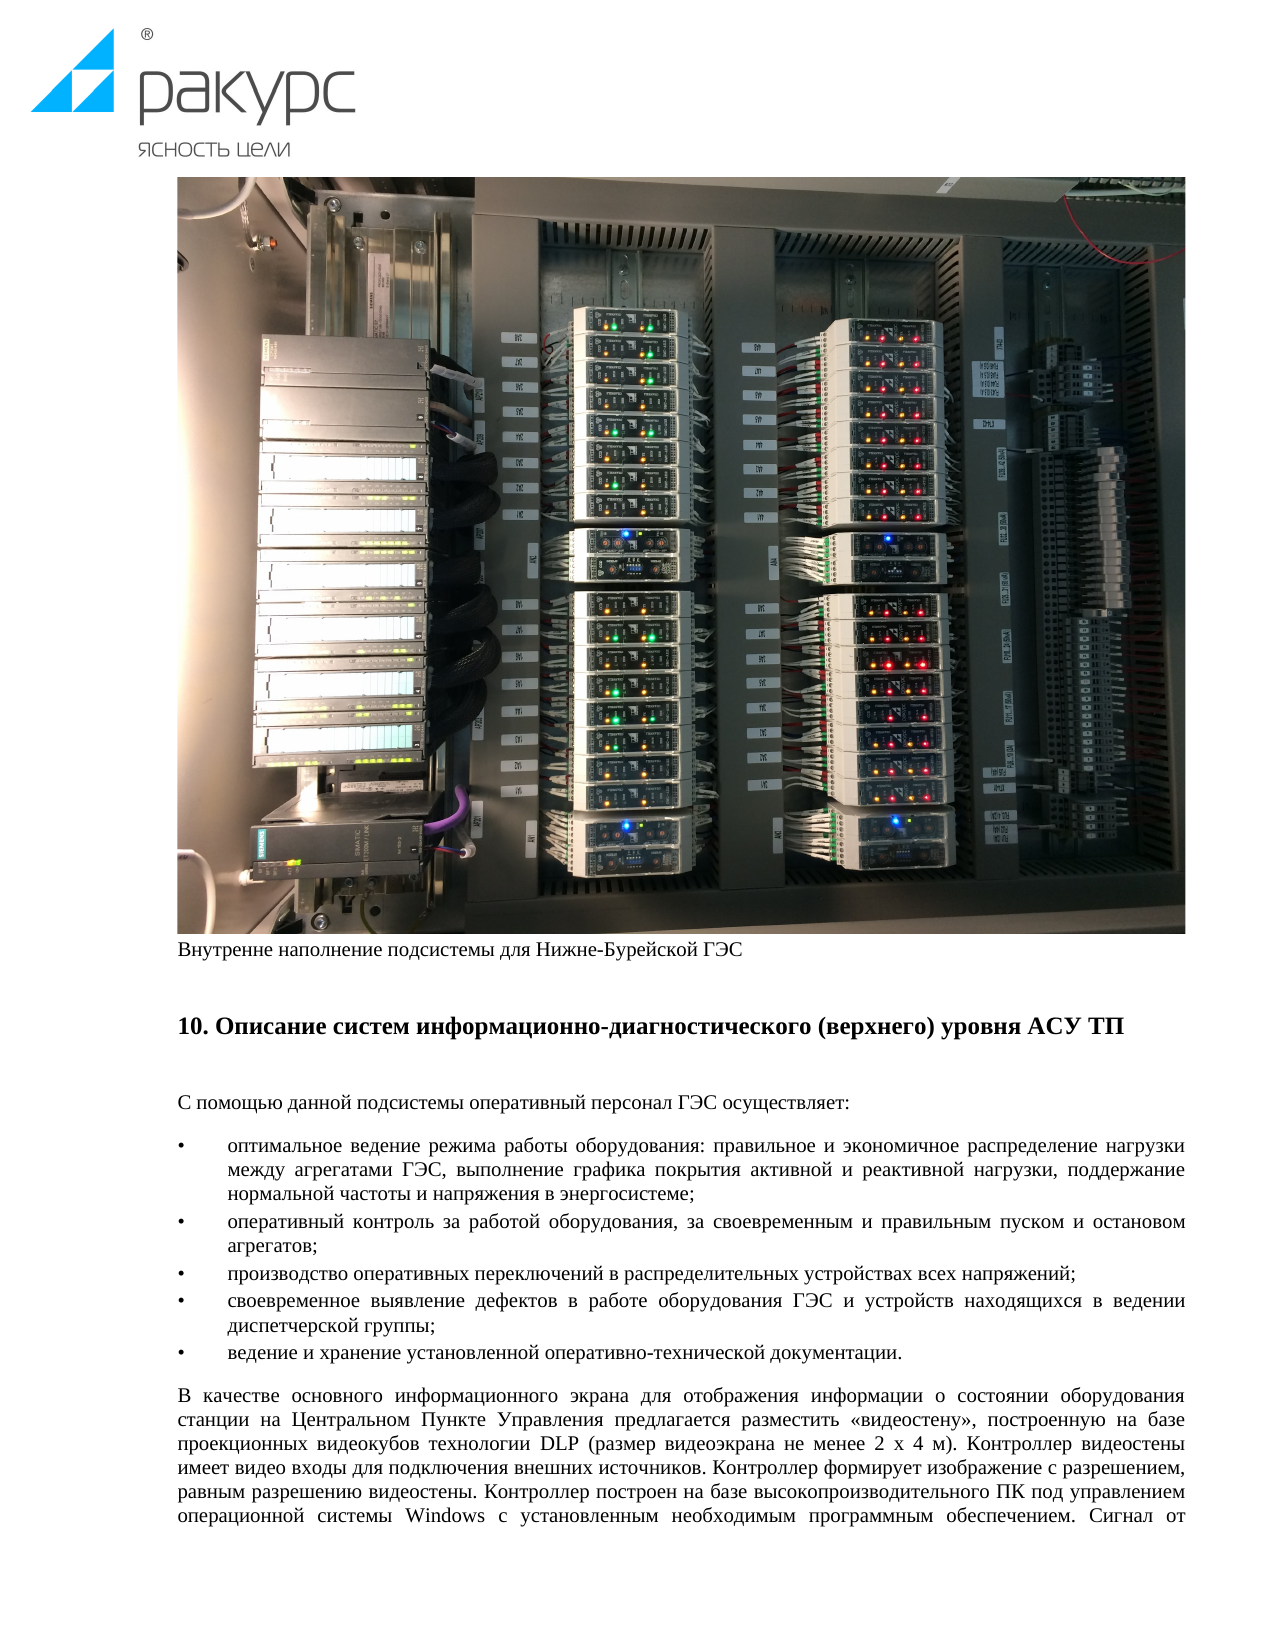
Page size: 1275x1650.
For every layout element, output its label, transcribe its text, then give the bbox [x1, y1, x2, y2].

list производство оперативных переключений в распределительных устройствах всех напряжений; [177, 1261, 1186, 1285]
subtitle Описание систем информационно-диагностического (верхнего) уровня АСУ ТП [177, 1011, 1186, 1040]
list ведение и хранение установленной оперативно-технической документации. [177, 1340, 1186, 1364]
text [177, 1383, 1186, 1527]
list оптимальное ведение режима работы оборудования: правильное и экономичное распределение нагрузки между агрегатами ГЭС, выполнение графика покрытия активной и реактивной нагрузки, поддержание нормальной частоты и напряжения в энергосистеме; [177, 1133, 1186, 1205]
list своевременное выявление дефектов в работе оборудования ГЭС и устройств находящихся в ведении диспетчерской группы; [177, 1288, 1186, 1337]
text С помощью данной подсистемы оперативный персонал ГЭС осуществляет: [177, 1090, 1186, 1114]
list оперативный контроль за работой оборудования, за своевременным и правильным пуском и остановом агрегатов; [177, 1209, 1186, 1257]
text Внутренне наполнение подсистемы для Нижне-Бурейской ГЭС [177, 937, 1186, 961]
picture [0, 0, 1186, 934]
